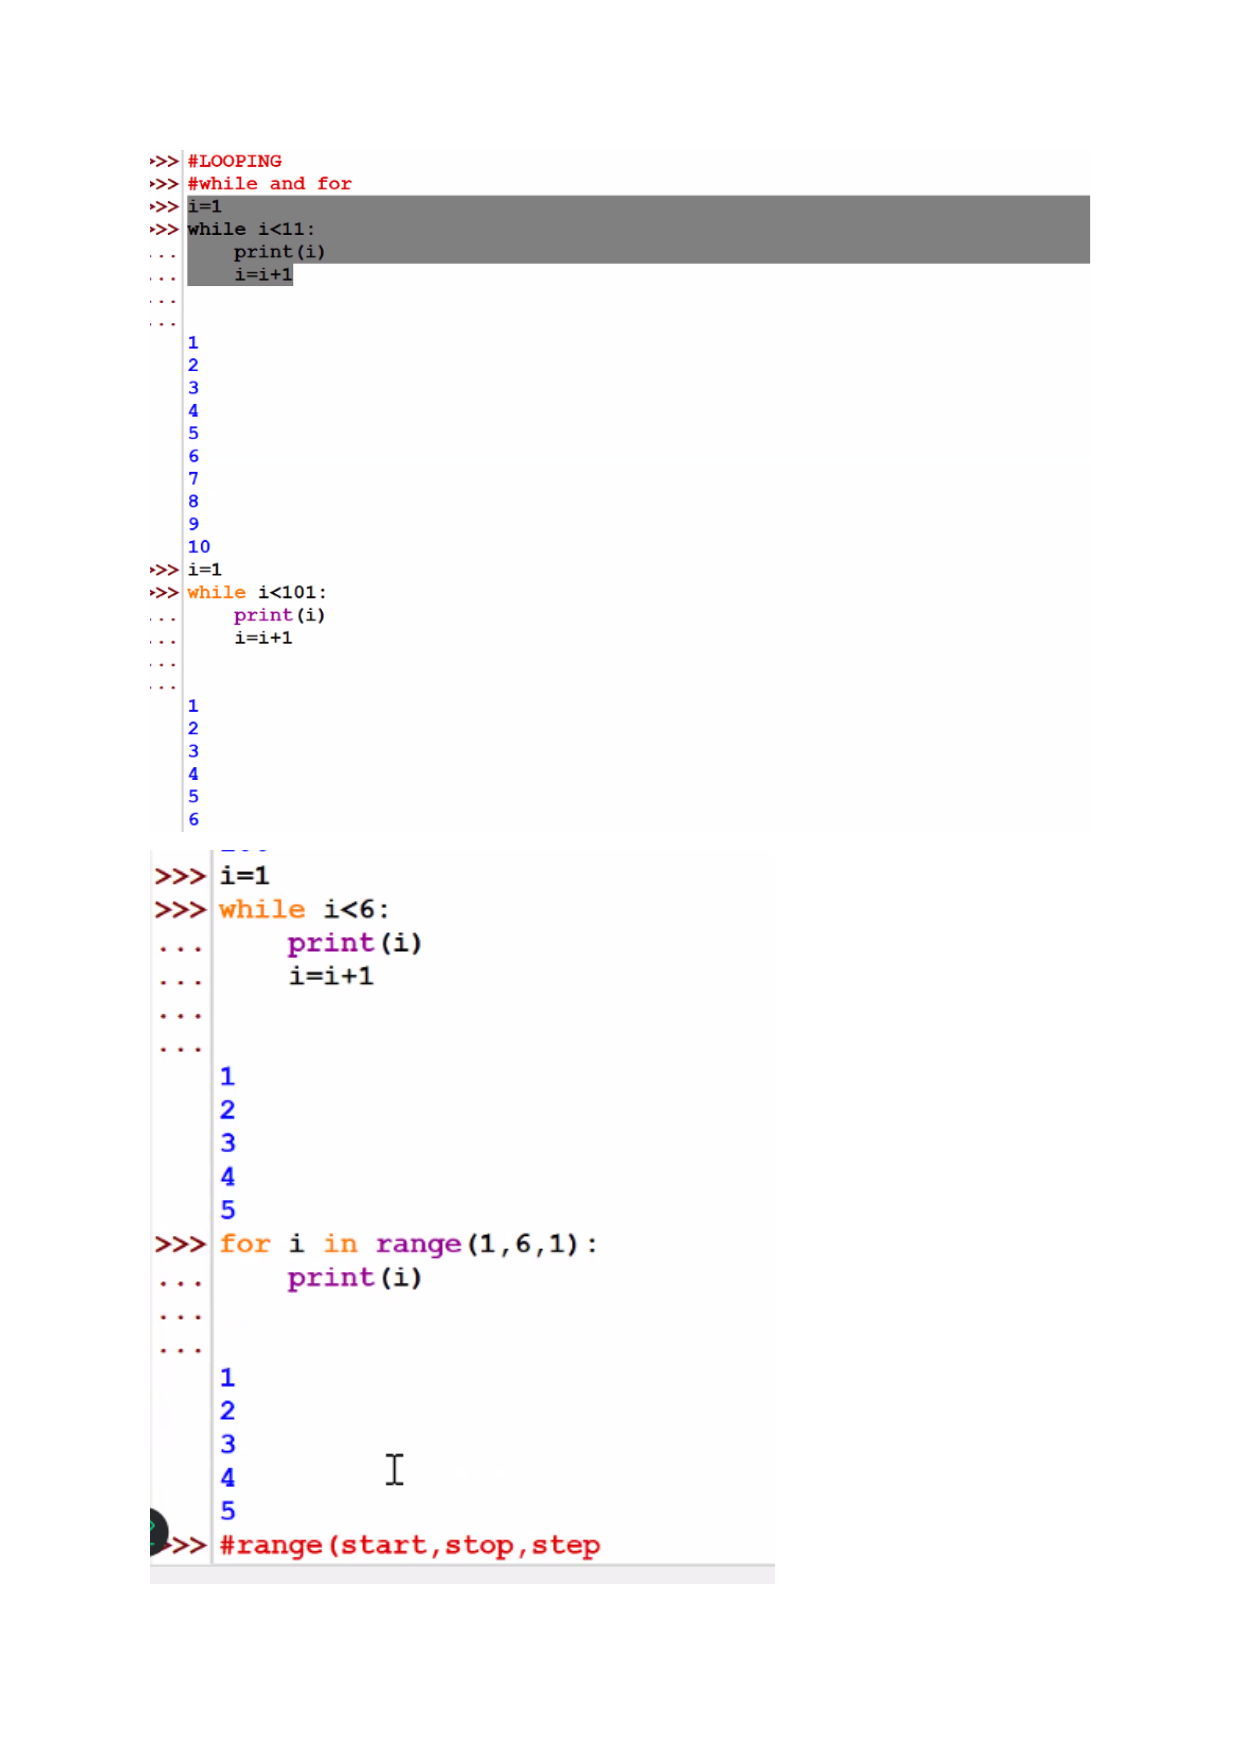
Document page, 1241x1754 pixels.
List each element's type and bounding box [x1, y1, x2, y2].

picture [150, 850, 775, 1584]
picture [150, 150, 1091, 832]
